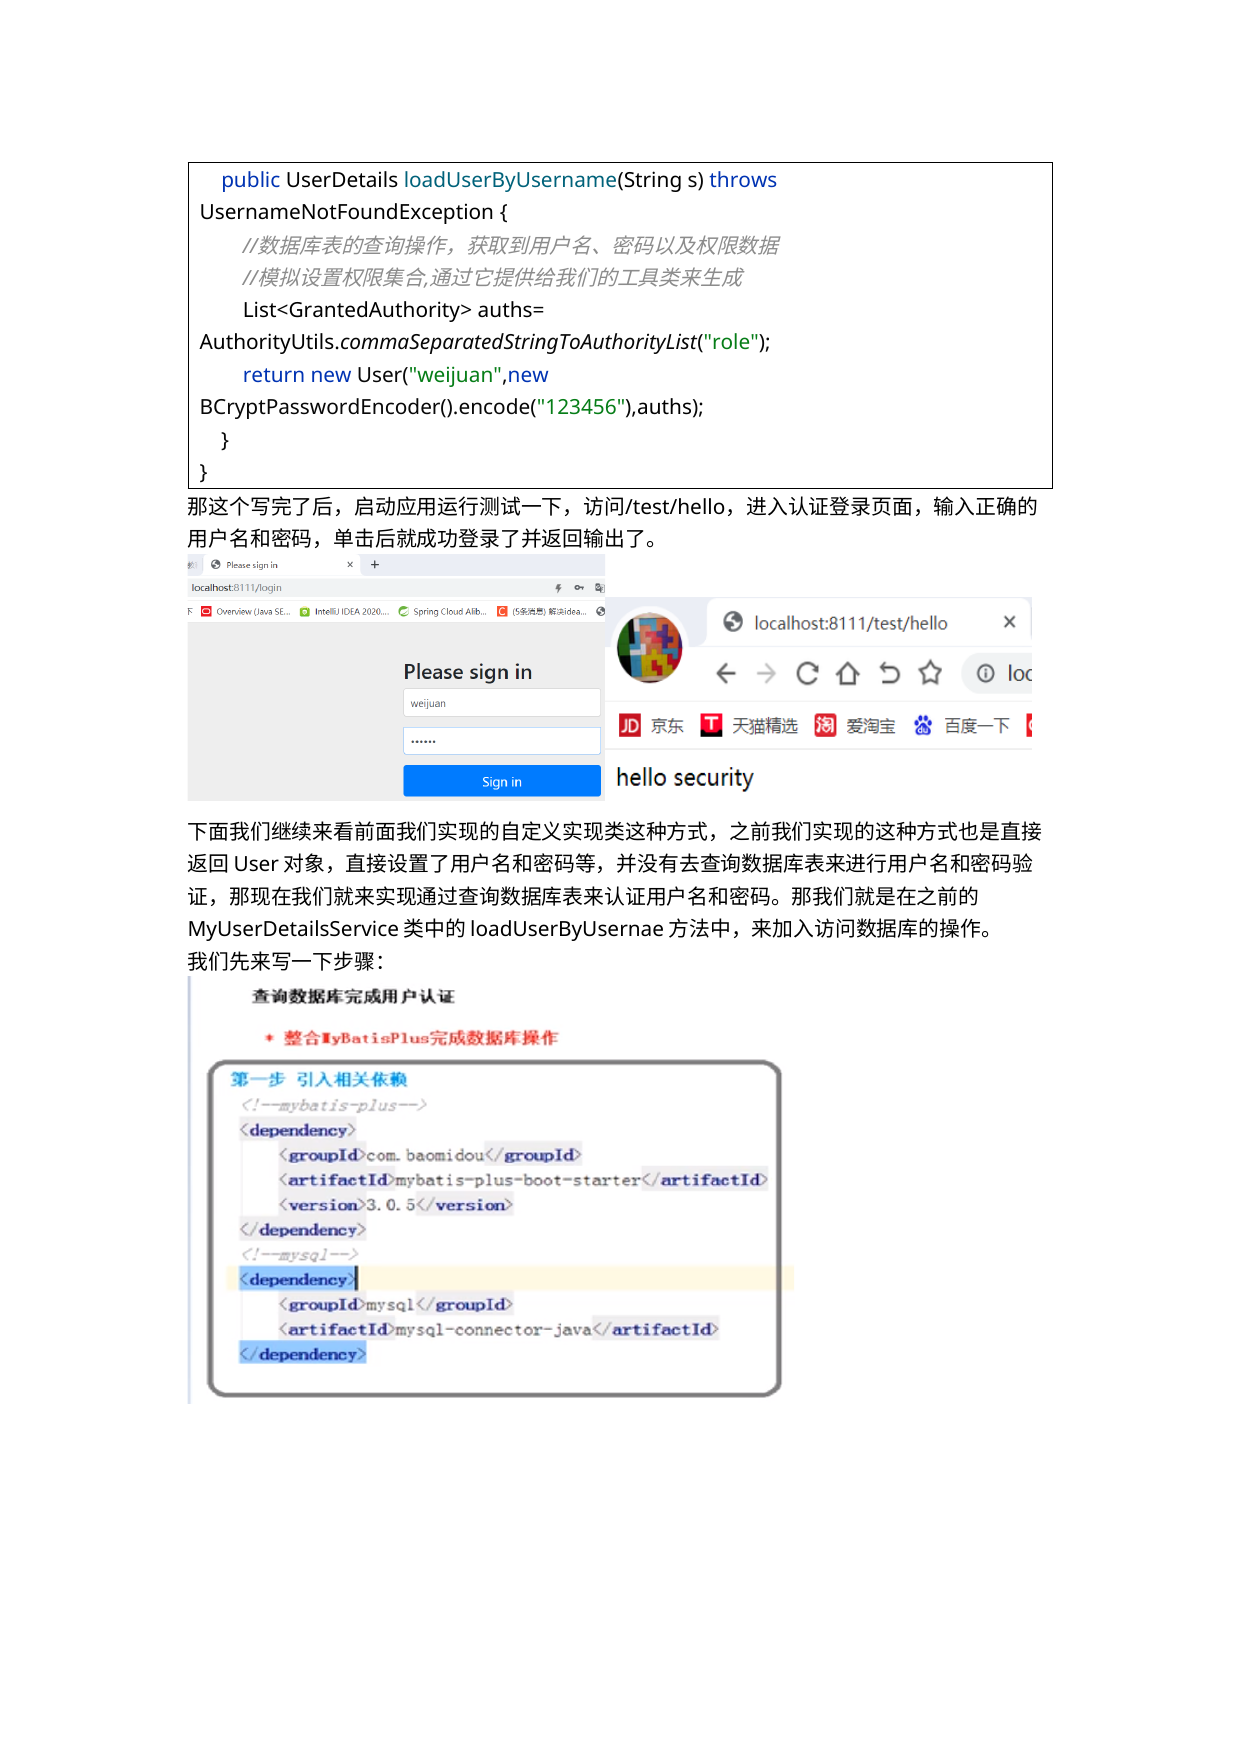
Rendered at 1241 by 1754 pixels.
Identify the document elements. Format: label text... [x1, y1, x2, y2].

picture [187, 554, 1032, 801]
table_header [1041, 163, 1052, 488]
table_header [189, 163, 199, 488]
text 下面我们继续来看前面我们实现的自定义实现类这种方式，之前我们实现的这种方式也是直接返回User对象，直接设置了用户名和密码等，并没有去查询数据库表来进行用户名和密码验证，那现在我们就来实现通过查询数据库表来认证用户名和密码。那我们就是在之前的MyUserDetailsService类中的loadUserByUsernae方法中，来加入访问数据库的操作。 [187, 814, 1053, 944]
picture [187, 976, 795, 1404]
text 我们先来写一下步骤： [187, 944, 1053, 977]
text 那这个写完了后，启动应用运行测试一下，访问/test/hello，进入认证登录页面，输入正确的用户名和密码，单击后就成功登录了并返回输出了。 [187, 489, 1053, 554]
